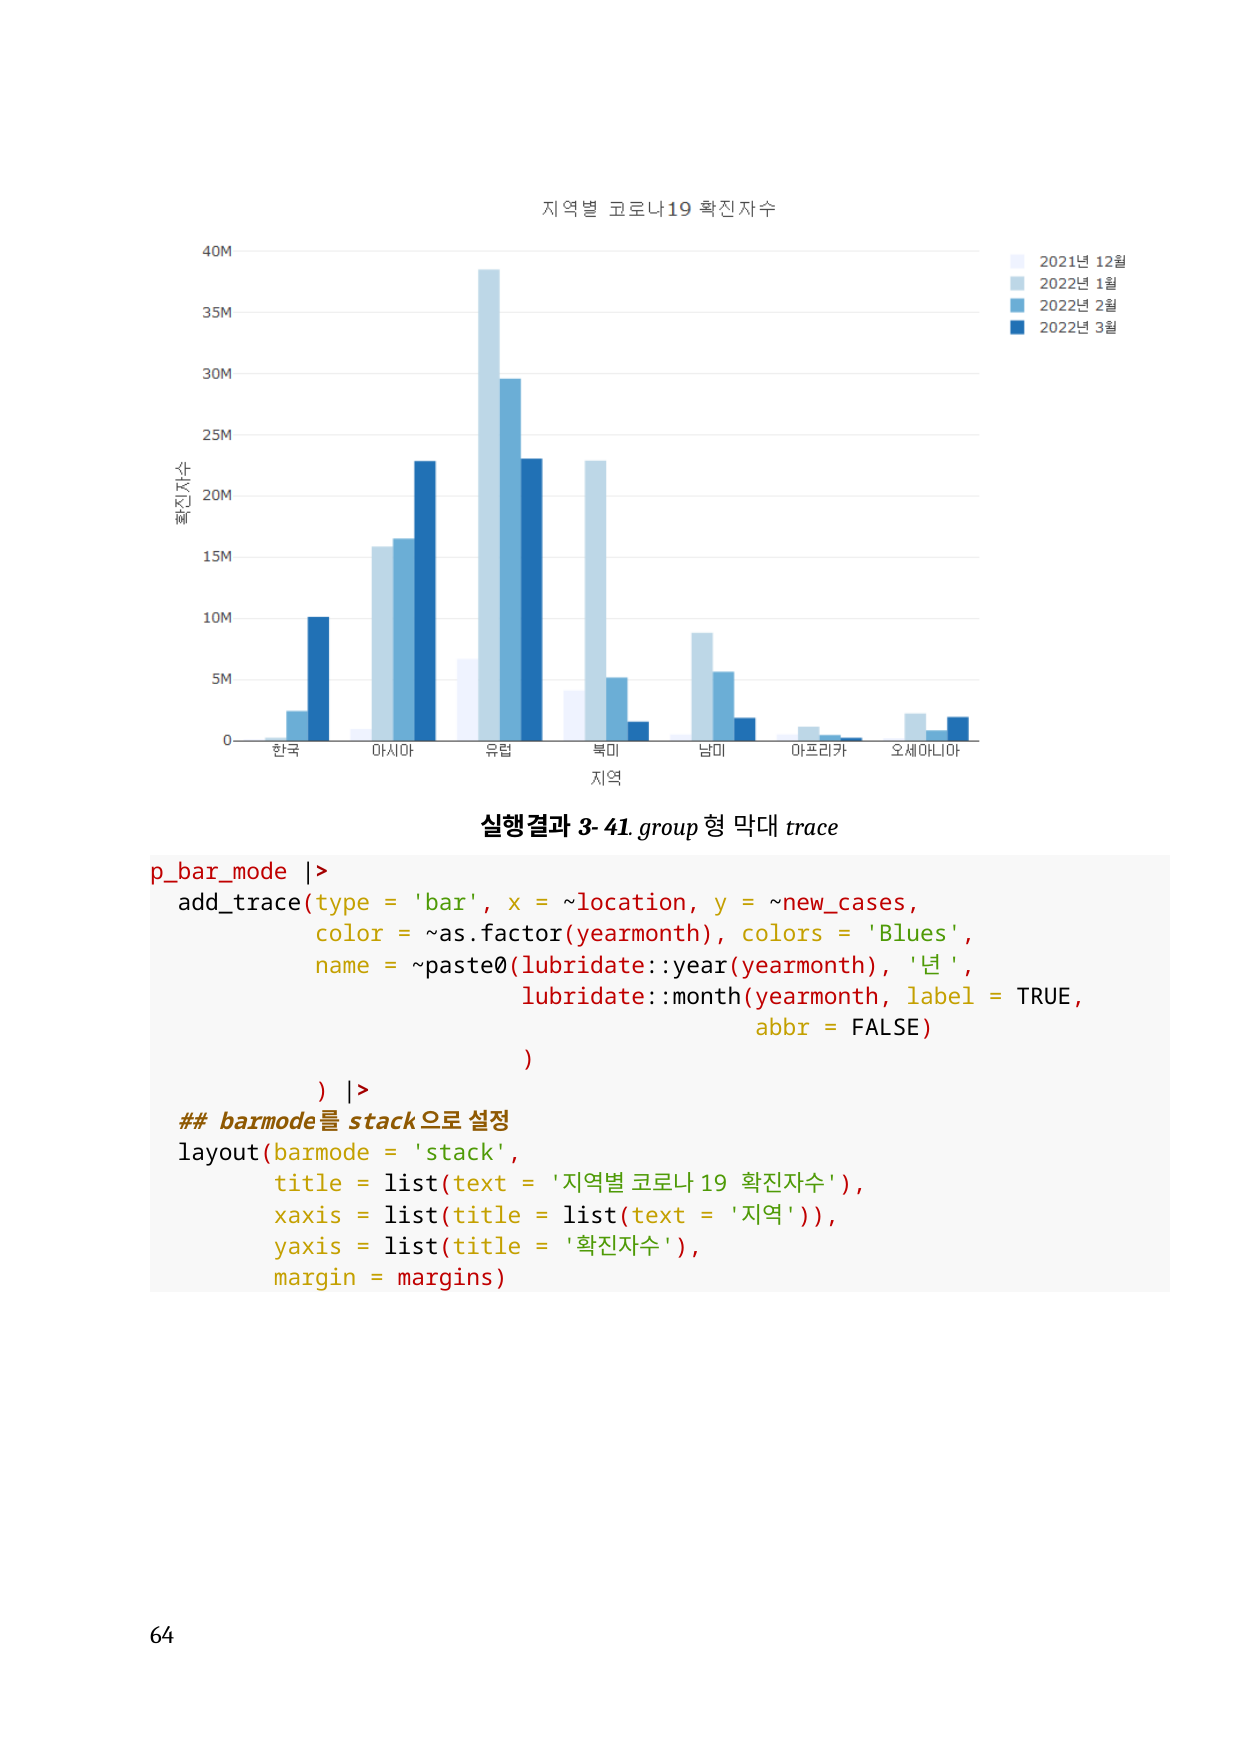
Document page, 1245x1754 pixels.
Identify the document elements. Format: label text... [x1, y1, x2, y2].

picture [172, 187, 1148, 788]
text 실행결과 3- . group형 막대 trace [150, 808, 1170, 842]
text p_bar_mode |> add_trace(type = 'bar', x = ~location, y = ~new_cases, color = ~as.factor(yearmonth), colors = 'Blues', name = ~paste0(lubridate::year(yearmonth), '년 ', lubridate::month(yearmonth, label = TRUE, abbr = FALSE) ) ) |> ## barmode를 stack으로 설정 layout(barmode = 'stack', title = list(text = '지역별 코로나19 확진자수'), xaxis = list(title = list(text = '지역')), yaxis = list(title = '확진자수'), margin = margins) [150, 855, 1170, 1292]
